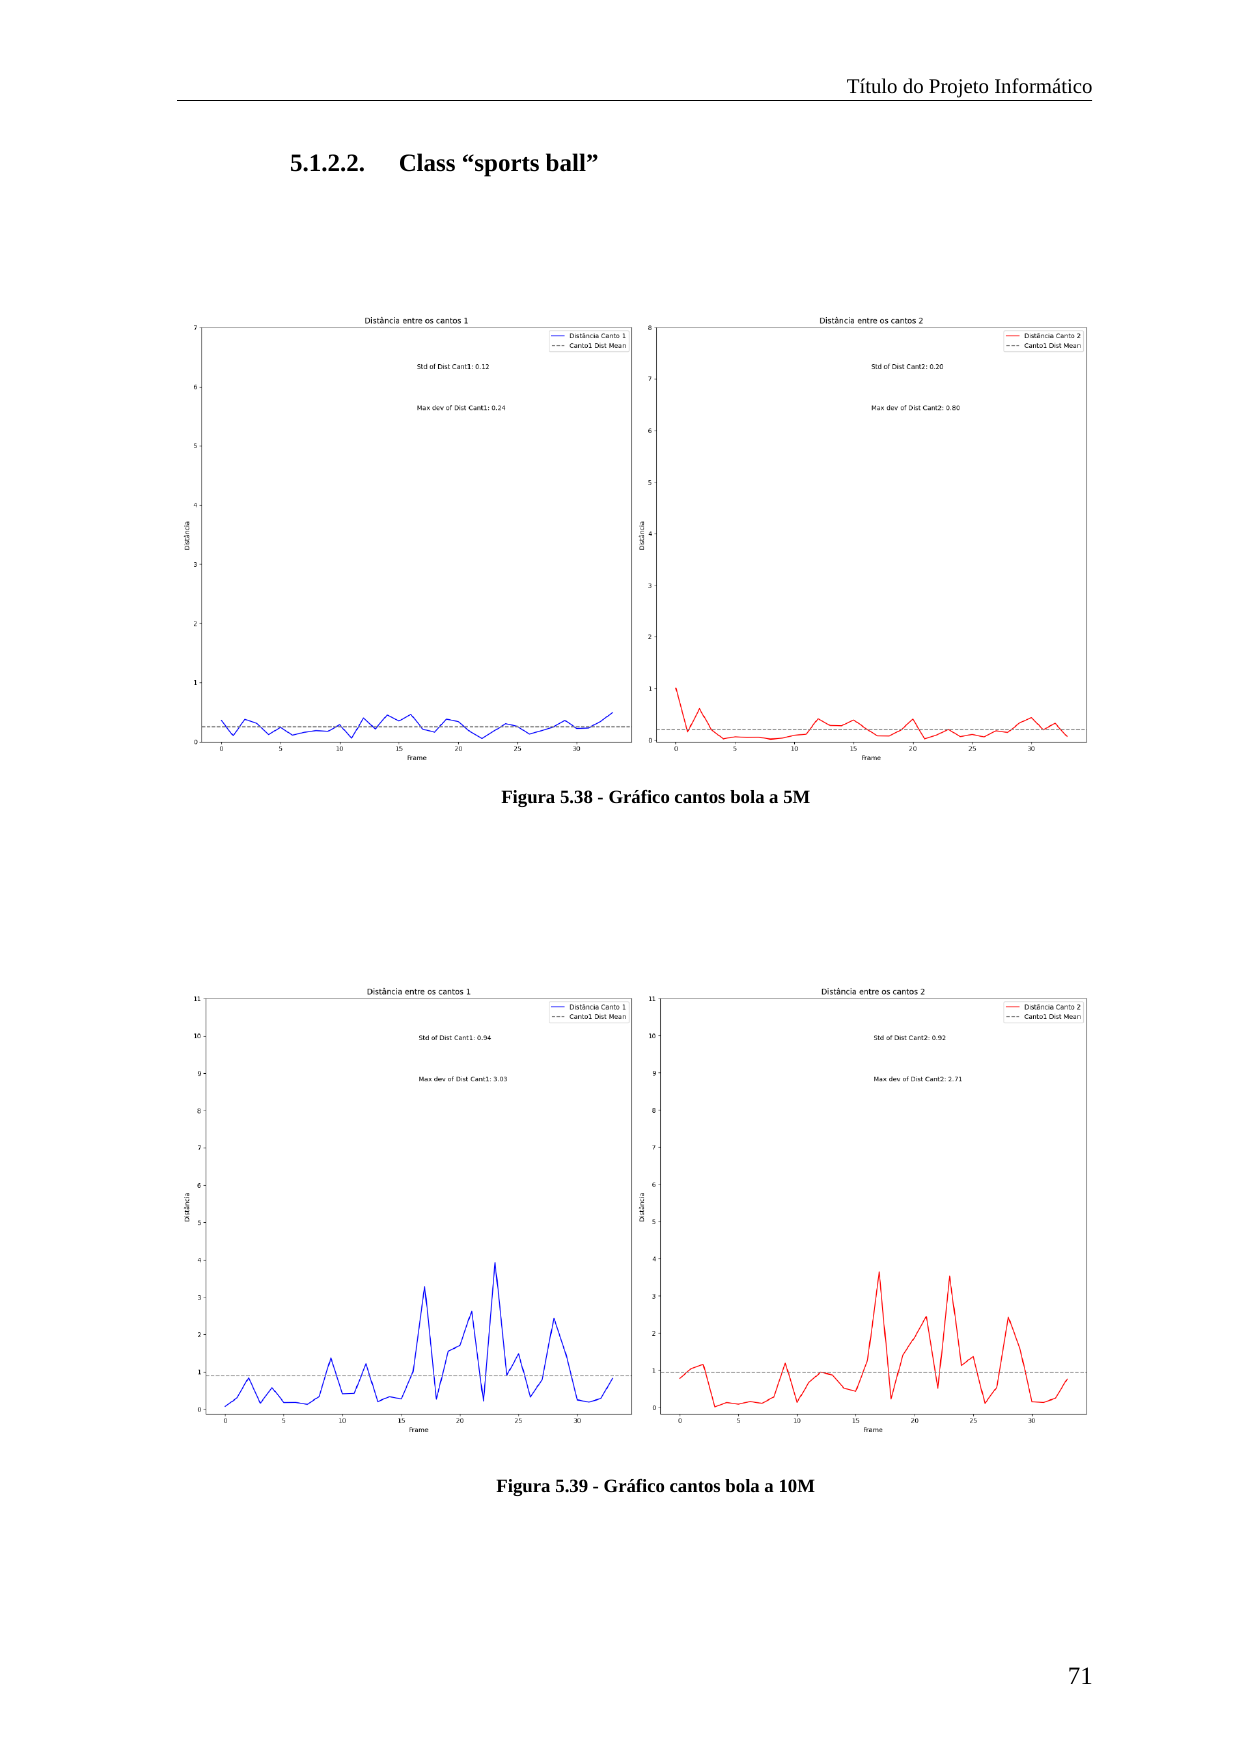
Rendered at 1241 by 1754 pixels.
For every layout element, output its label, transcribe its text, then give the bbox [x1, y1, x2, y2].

picture [177, 310, 1093, 768]
picture [177, 981, 1093, 1440]
subtitle Class “sports ball” [290, 148, 1092, 176]
